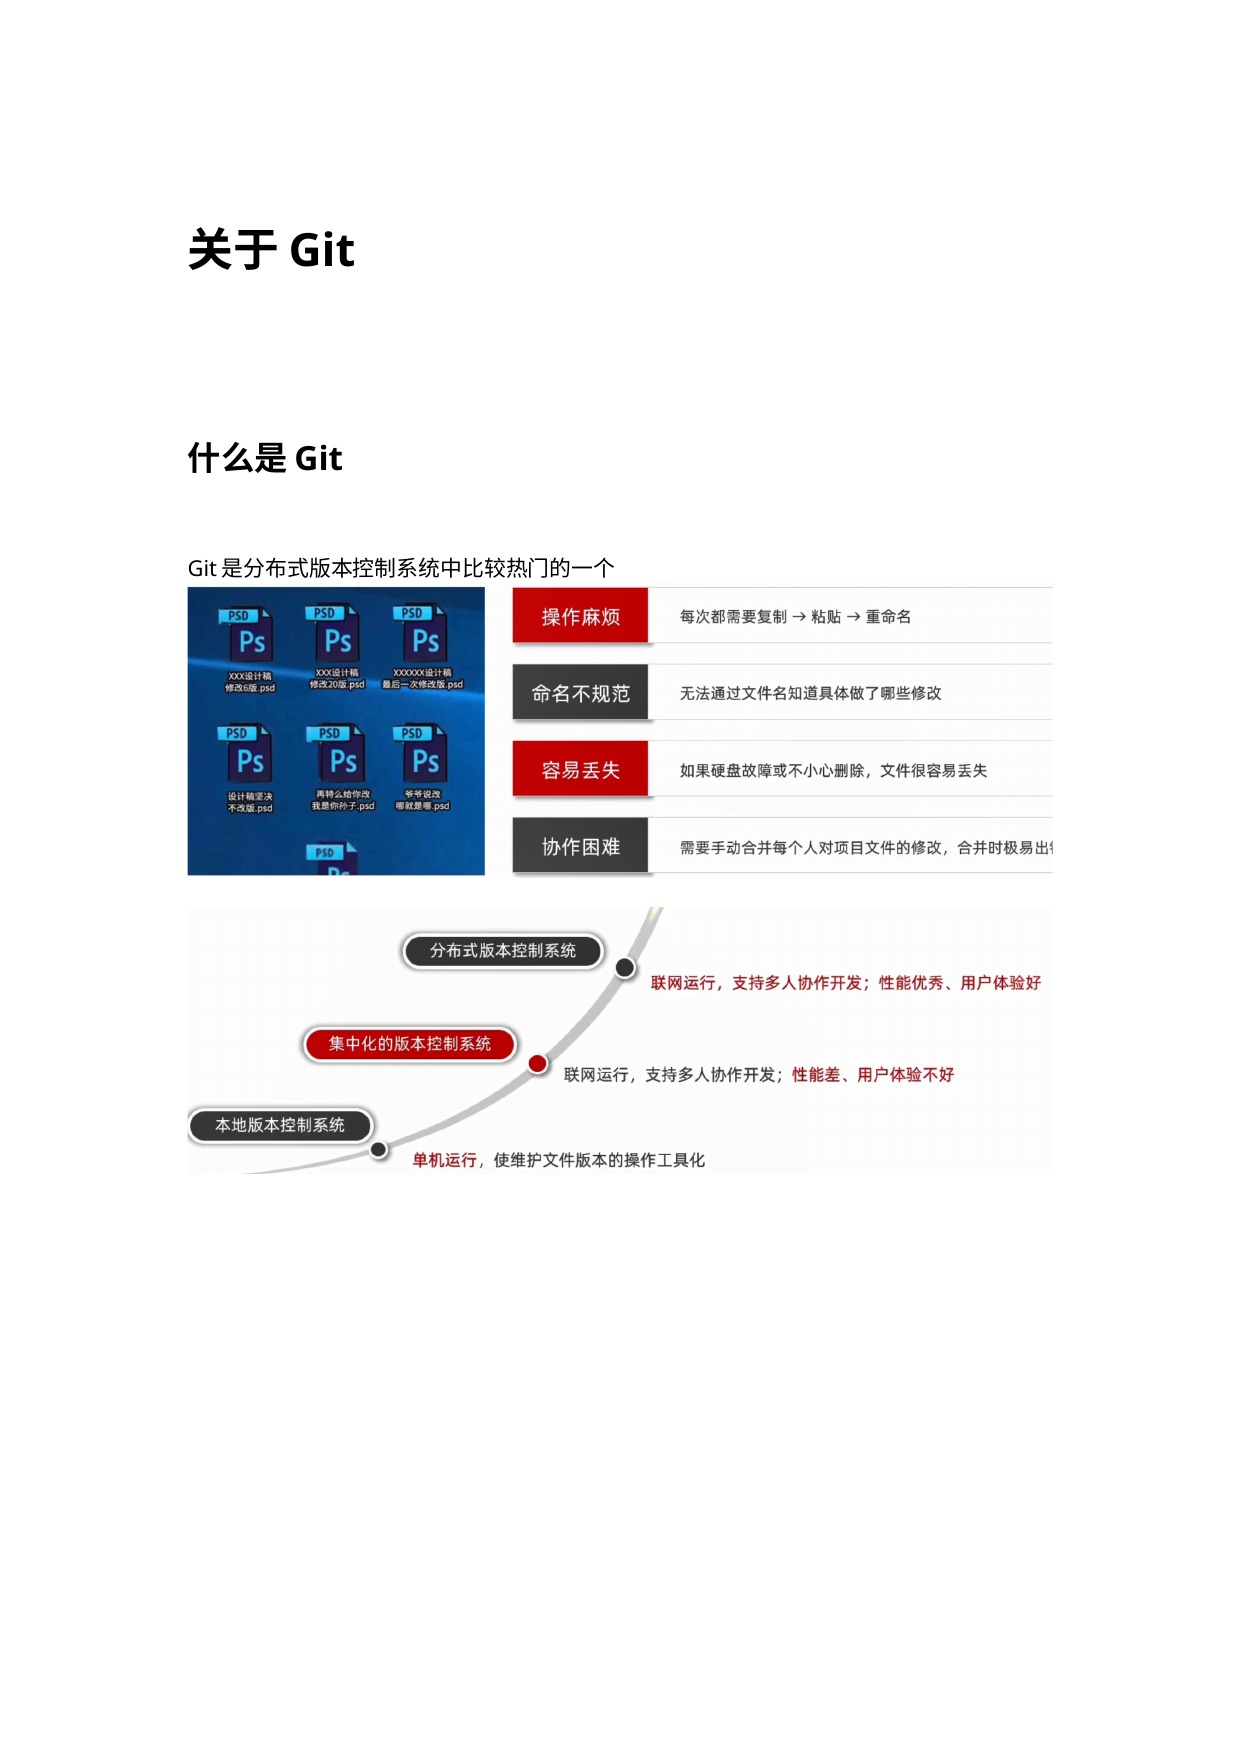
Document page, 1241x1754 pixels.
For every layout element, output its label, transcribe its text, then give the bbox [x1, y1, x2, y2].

picture [187, 582, 1053, 878]
subtitle 什么是Git [187, 423, 1053, 488]
text Git是分布式版本控制系统中比较热门的一个 [187, 550, 1053, 582]
picture [187, 907, 1053, 1174]
subtitle 关于Git [187, 197, 1053, 295]
